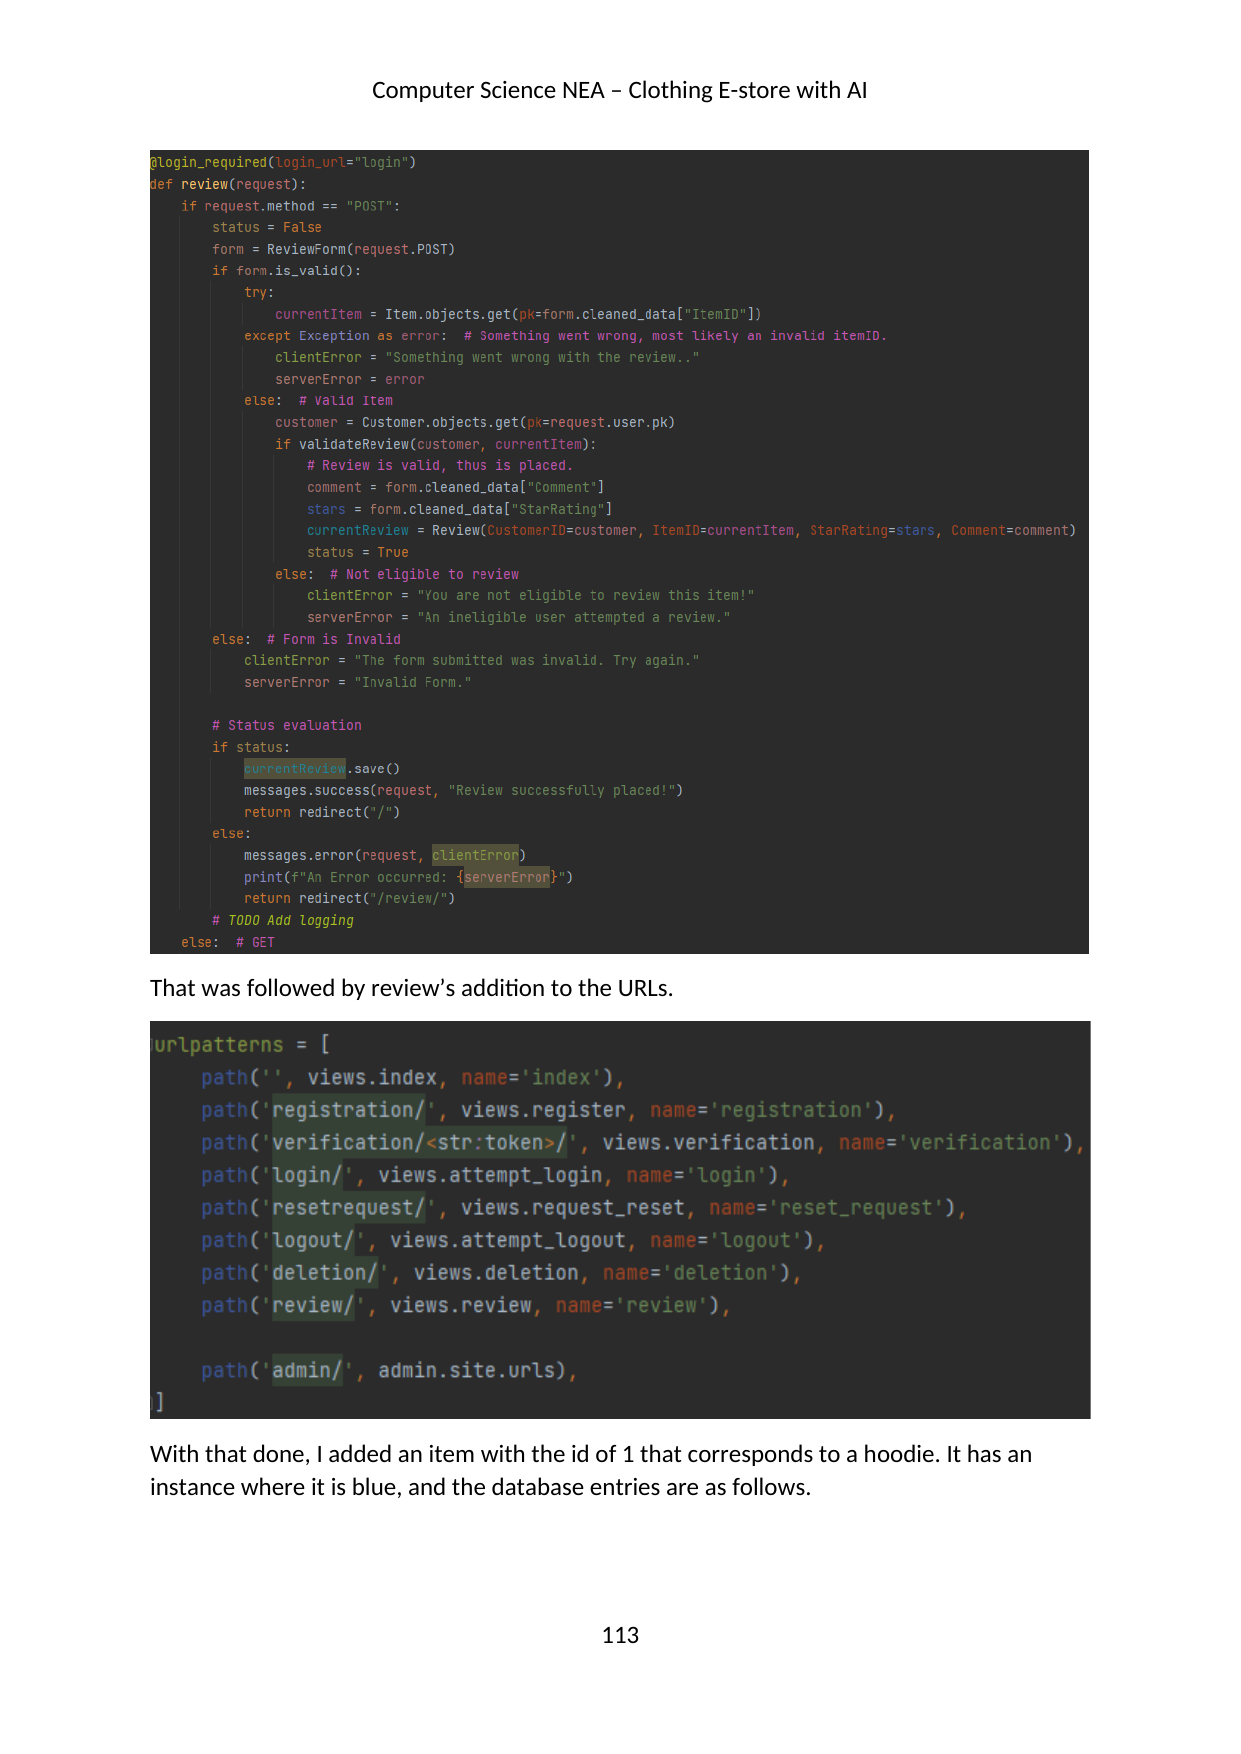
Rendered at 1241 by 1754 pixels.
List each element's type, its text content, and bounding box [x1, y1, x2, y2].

picture [150, 150, 1089, 954]
picture [150, 1021, 1091, 1419]
text That was followed by review’s addition to the URLs. [150, 972, 1090, 1003]
text With that done, I added an item with the id of 1 that corresponds to a hoodie. It has an instance where it is blue, and the database entries are as follows. [150, 1438, 1090, 1501]
